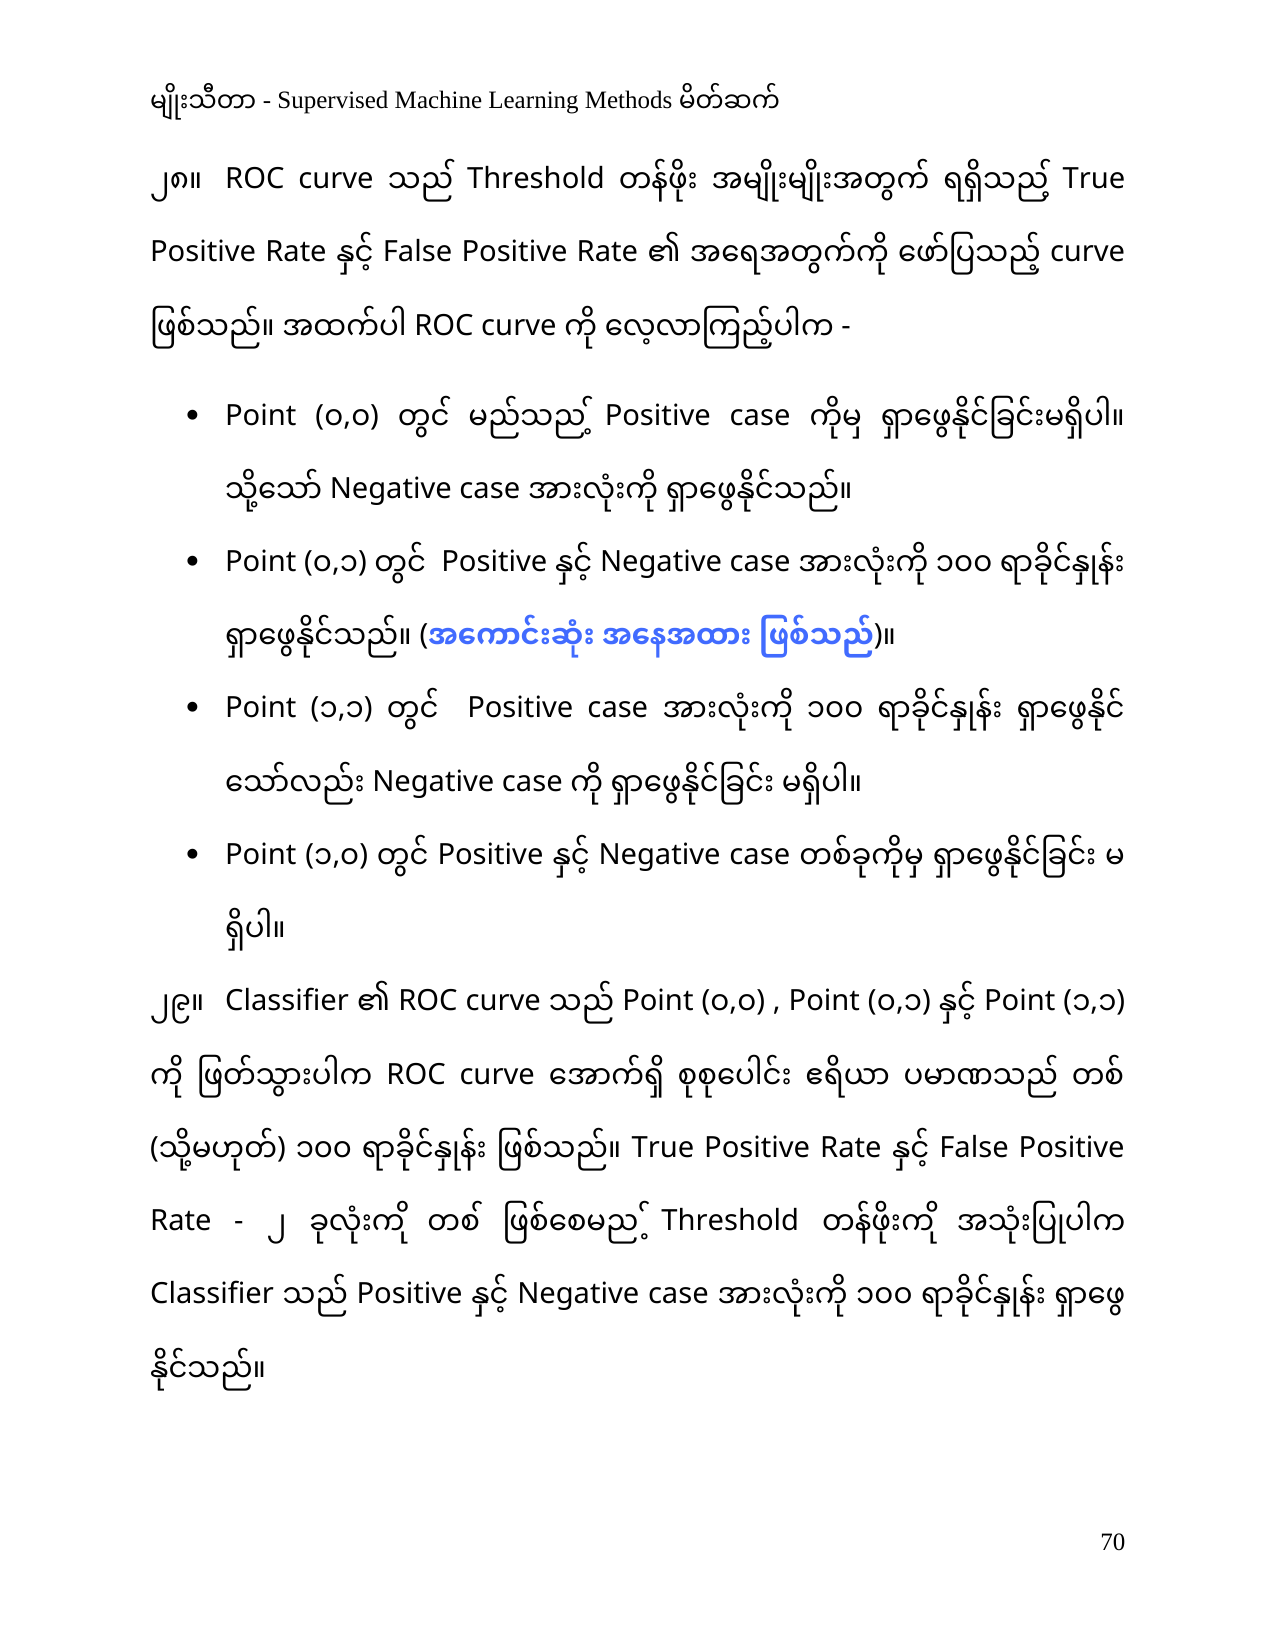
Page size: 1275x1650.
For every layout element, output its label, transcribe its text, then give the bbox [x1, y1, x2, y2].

list Point (၁,၁) တွင် Positive case အားလုံးကို ၁၀၀ ရာခိုင်နှုန်း ရှာဖွေနိုင်သော်လည်း Negative case ကို ရှာဖွေနိုင်ခြင်း မရှိပါ။ [187, 679, 1125, 816]
text ၂၈။ ROC curve သည် Threshold တန်ဖိုး အမျိုးမျိုးအတွက် ရရှိသည့် True Positive Rate နှင့် False Positive Rate ၏ အရေအတွက်ကို ဖော်ပြသည့် curve ဖြစ်သည်။ အထက်ပါ ROC curve ကို လေ့လာကြည့်ပါက - [150, 150, 1125, 360]
text ၂၉။ Classifier ၏ ROC curve သည် Point (၀,၀) , Point (၀,၁) နှင့် Point (၁,၁) ကို ဖြတ်သွားပါက ROC curve အောက်ရှိ စုစုပေါင်း ဧရိယာ ပမာဏသည် တစ် (သို့မဟုတ်) ၁၀၀ ရာခိုင်နှုန်း ဖြစ်သည်။ True Positive Rate နှင့် False Positive Rate - ၂ ခုလုံးကို တစ် ဖြစ်စေမည့် Threshold တန်ဖိုးကို အသုံးပြုပါက Classifier သည် Positive နှင့် Negative case အားလုံးကို ၁၀၀ ရာခိုင်နှုန်း ရှာဖွေနိုင်သည်။ [150, 972, 1125, 1402]
list Point (၀,၀) တွင် မည်သည့် Positive case ကိုမှ ရှာဖွေနိုင်ခြင်းမရှိပါ။ သို့သော် Negative case အားလုံးကို ရှာဖွေနိုင်သည်။ [187, 386, 1125, 523]
list Point (၁,၀) တွင် Positive နှင့် Negative case တစ်ခုကိုမှ ရှာဖွေနိုင်ခြင်း မရှိပါ။ [187, 826, 1125, 963]
list Point (၀,၁) တွင် Positive နှင့် Negative case အားလုံးကို ၁၀၀ ရာခိုင်နှုန်း ရှာဖွေနိုင်သည်။ (အကောင်းဆုံး အနေအထား ဖြစ်သည်)။ [187, 533, 1125, 670]
